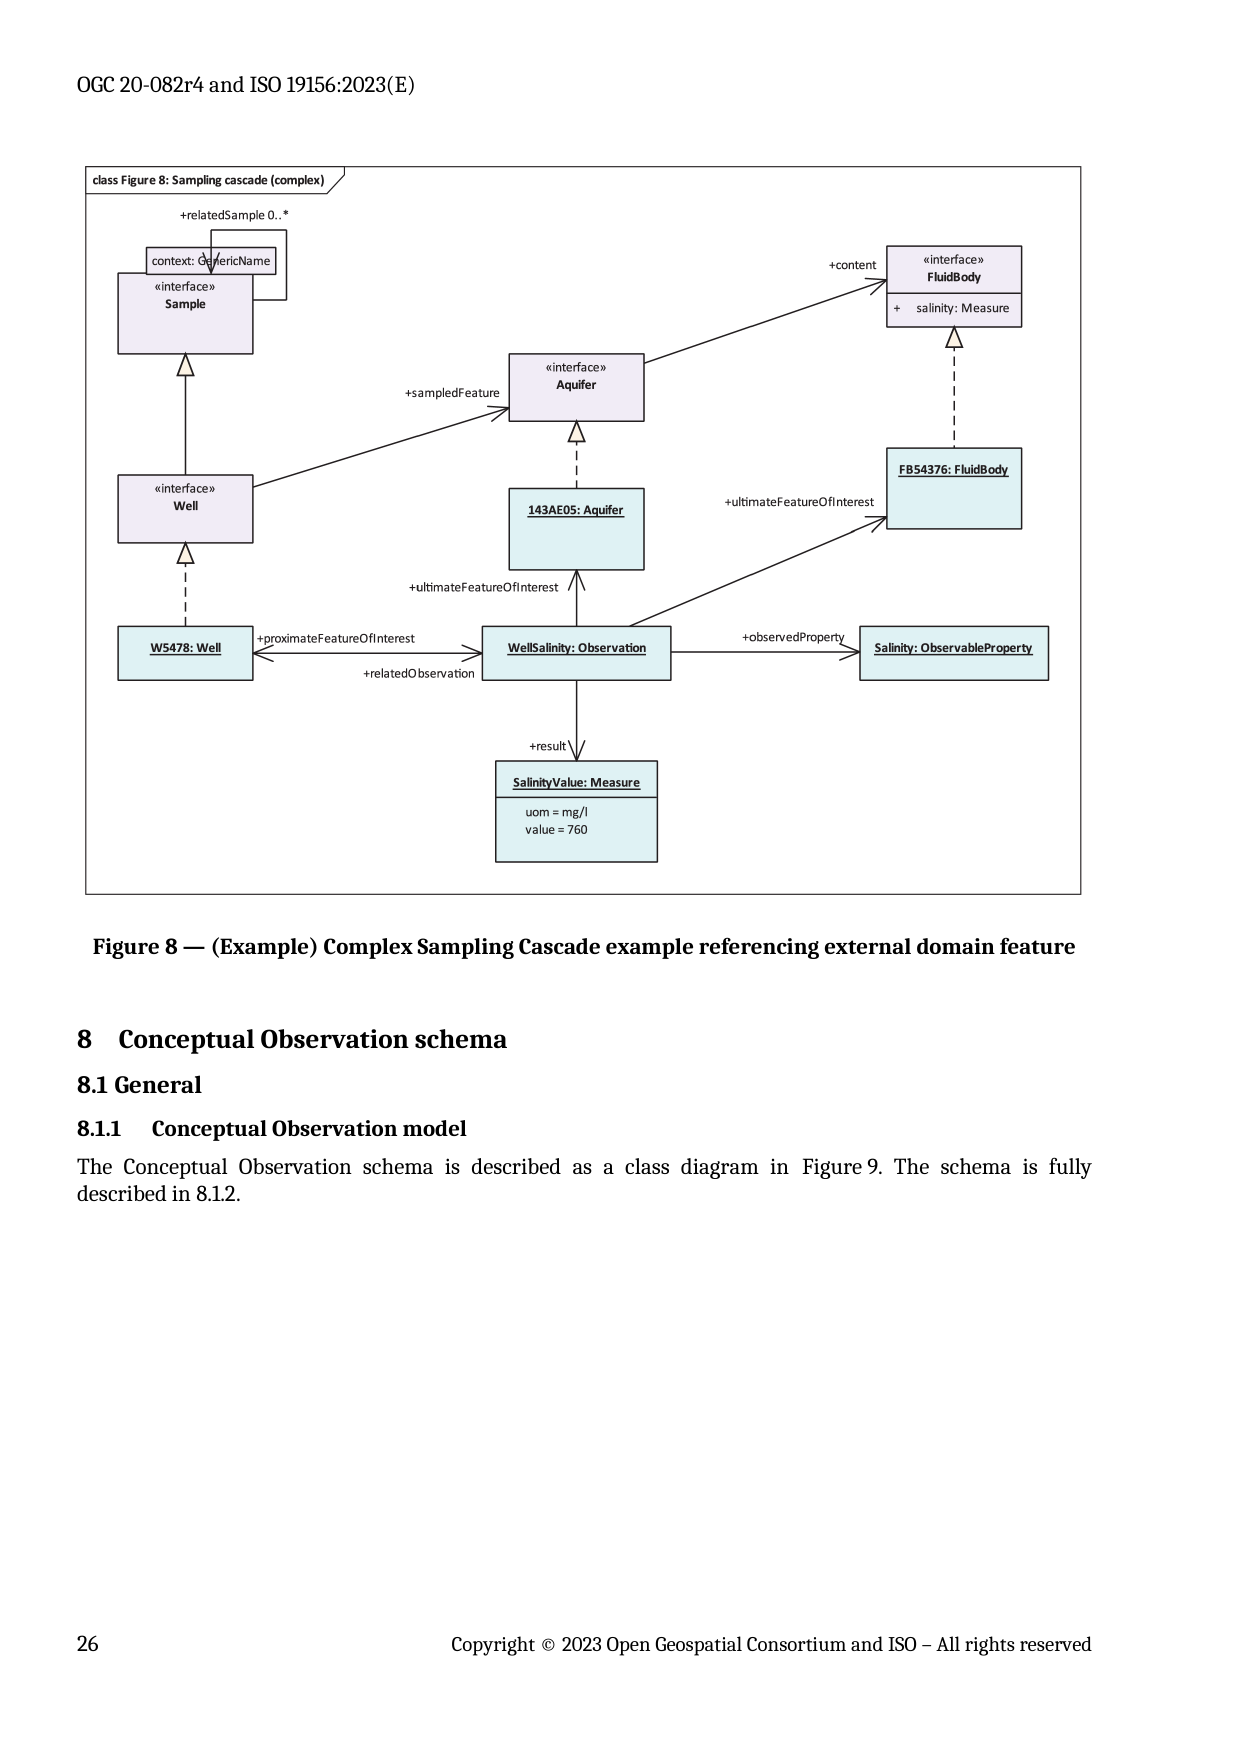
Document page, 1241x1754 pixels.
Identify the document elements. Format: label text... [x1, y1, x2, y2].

title Figure 8 — (Example) Complex Sampling Cascade example referencing external domain feature [77, 934, 1092, 960]
subtitle Conceptual Observation model [77, 1118, 1092, 1142]
text The Conceptual Observation schema is described as a class diagram in Figure 9. The schema is fully described in 8.1.2. [77, 1154, 1092, 1207]
subtitle General [77, 1073, 1092, 1099]
picture [84, 165, 1085, 897]
subtitle Conceptual Observation schema [77, 1026, 1092, 1054]
